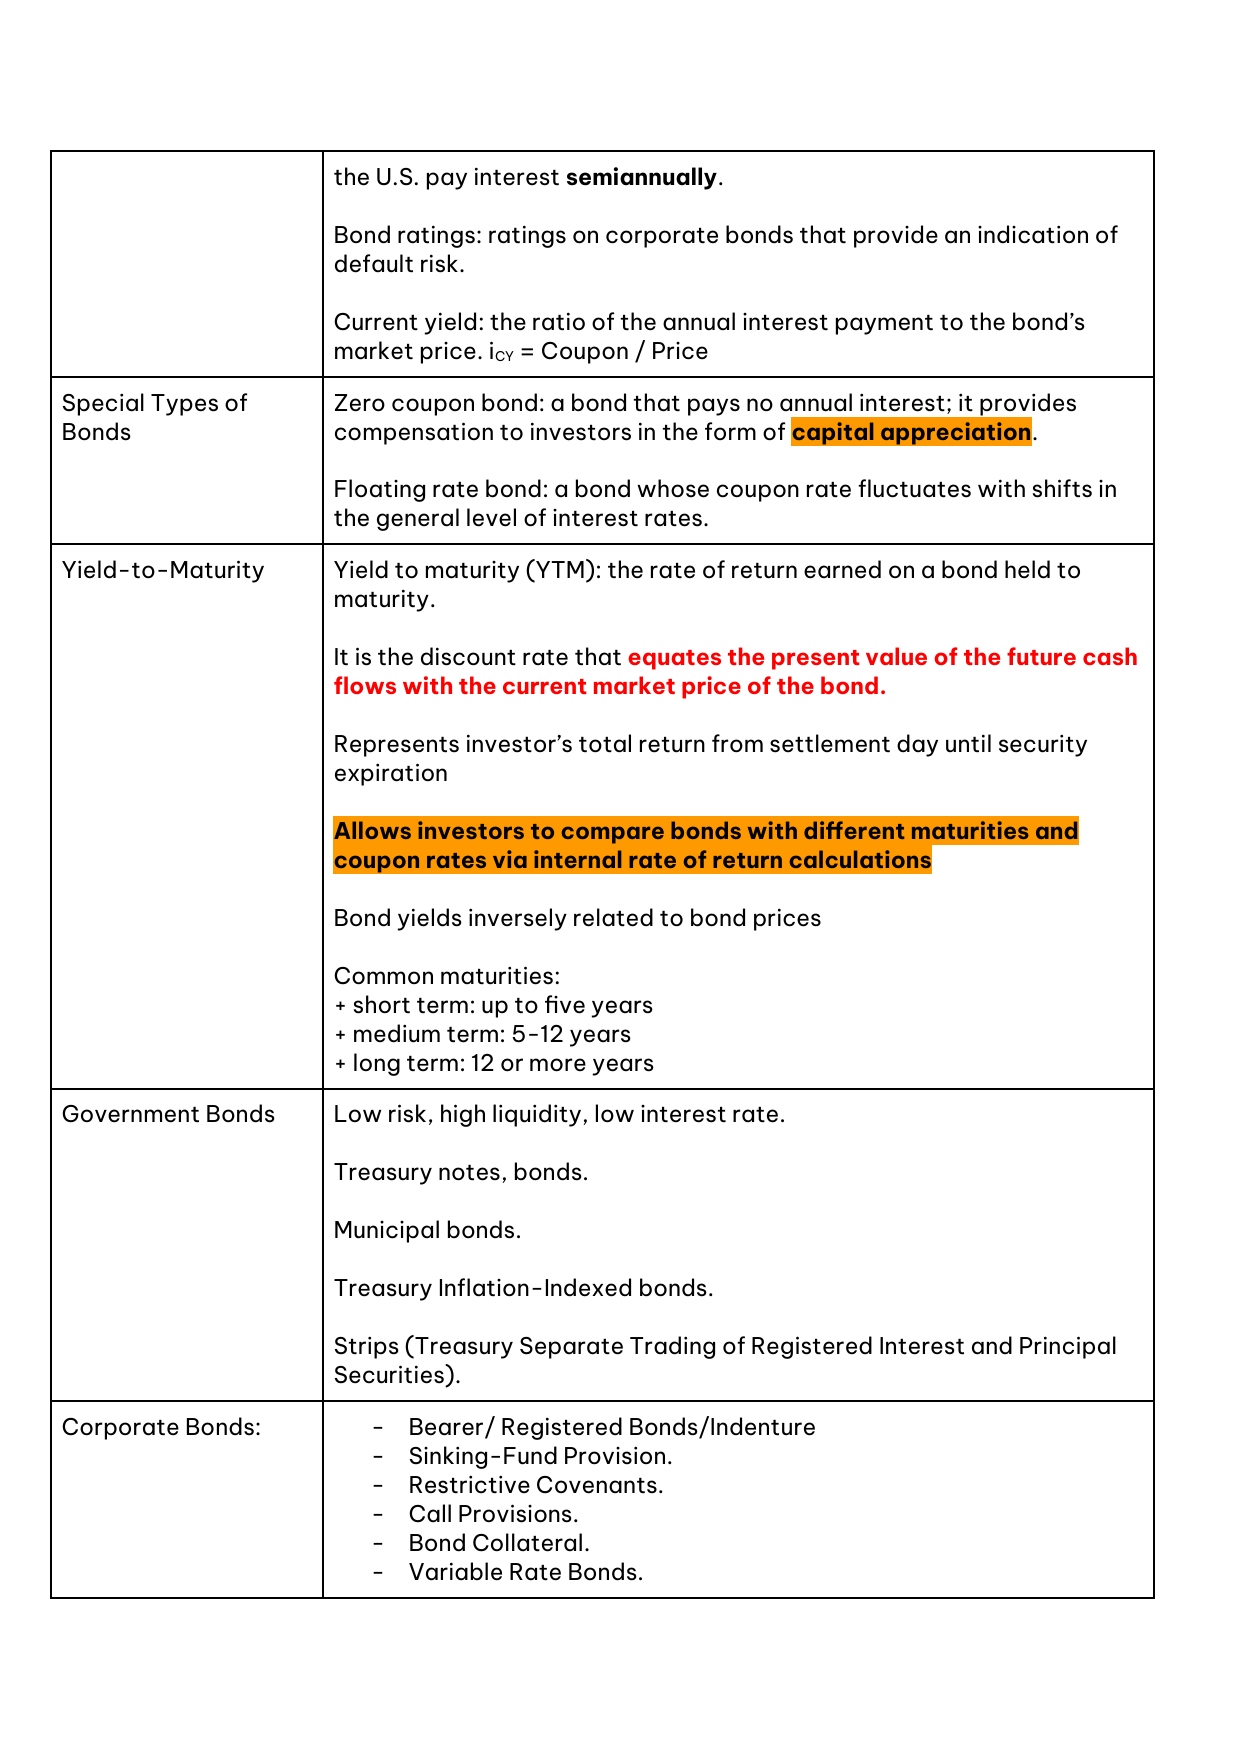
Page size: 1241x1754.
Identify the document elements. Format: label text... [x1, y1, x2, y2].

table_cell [324, 152, 1153, 376]
table_cell Low risk, high liquidity, low interest rate. Treasury notes, bonds. Municipal bonds. Treasury Inflation-Indexed bonds. Strips (Treasury Separate Trading of Registered Interest and Principal Securities). [324, 1090, 1153, 1400]
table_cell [52, 152, 322, 376]
table_cell Government Bonds [52, 1090, 322, 1400]
table_cell Corporate Bonds: [52, 1402, 322, 1597]
table_cell Special Types of Bonds [52, 378, 322, 543]
table_cell Yield-to-Maturity [52, 545, 322, 1087]
table_cell Zero coupon bond: a bond that pays no annual interest; it provides compensation to investors in the form of capital appreciation. Floating rate bond: a bond whose coupon rate fluctuates with shifts in the general level of interest rates. [324, 378, 1153, 543]
table_cell Yield to maturity (YTM): the rate of return earned on a bond held to maturity. It is the discount rate that equates the present value of the future cash flows with the current market price of the bond. Represents investor’s total return from settlement day until security expiration Allows investors to compare bonds with different maturities and coupon rates via internal rate of return calculations Bond yields inversely related to bond prices Common maturities: + short term: up to five years + medium term: 5-12 years + long term: 12 or more years [324, 545, 1153, 1087]
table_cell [324, 1402, 1153, 1597]
